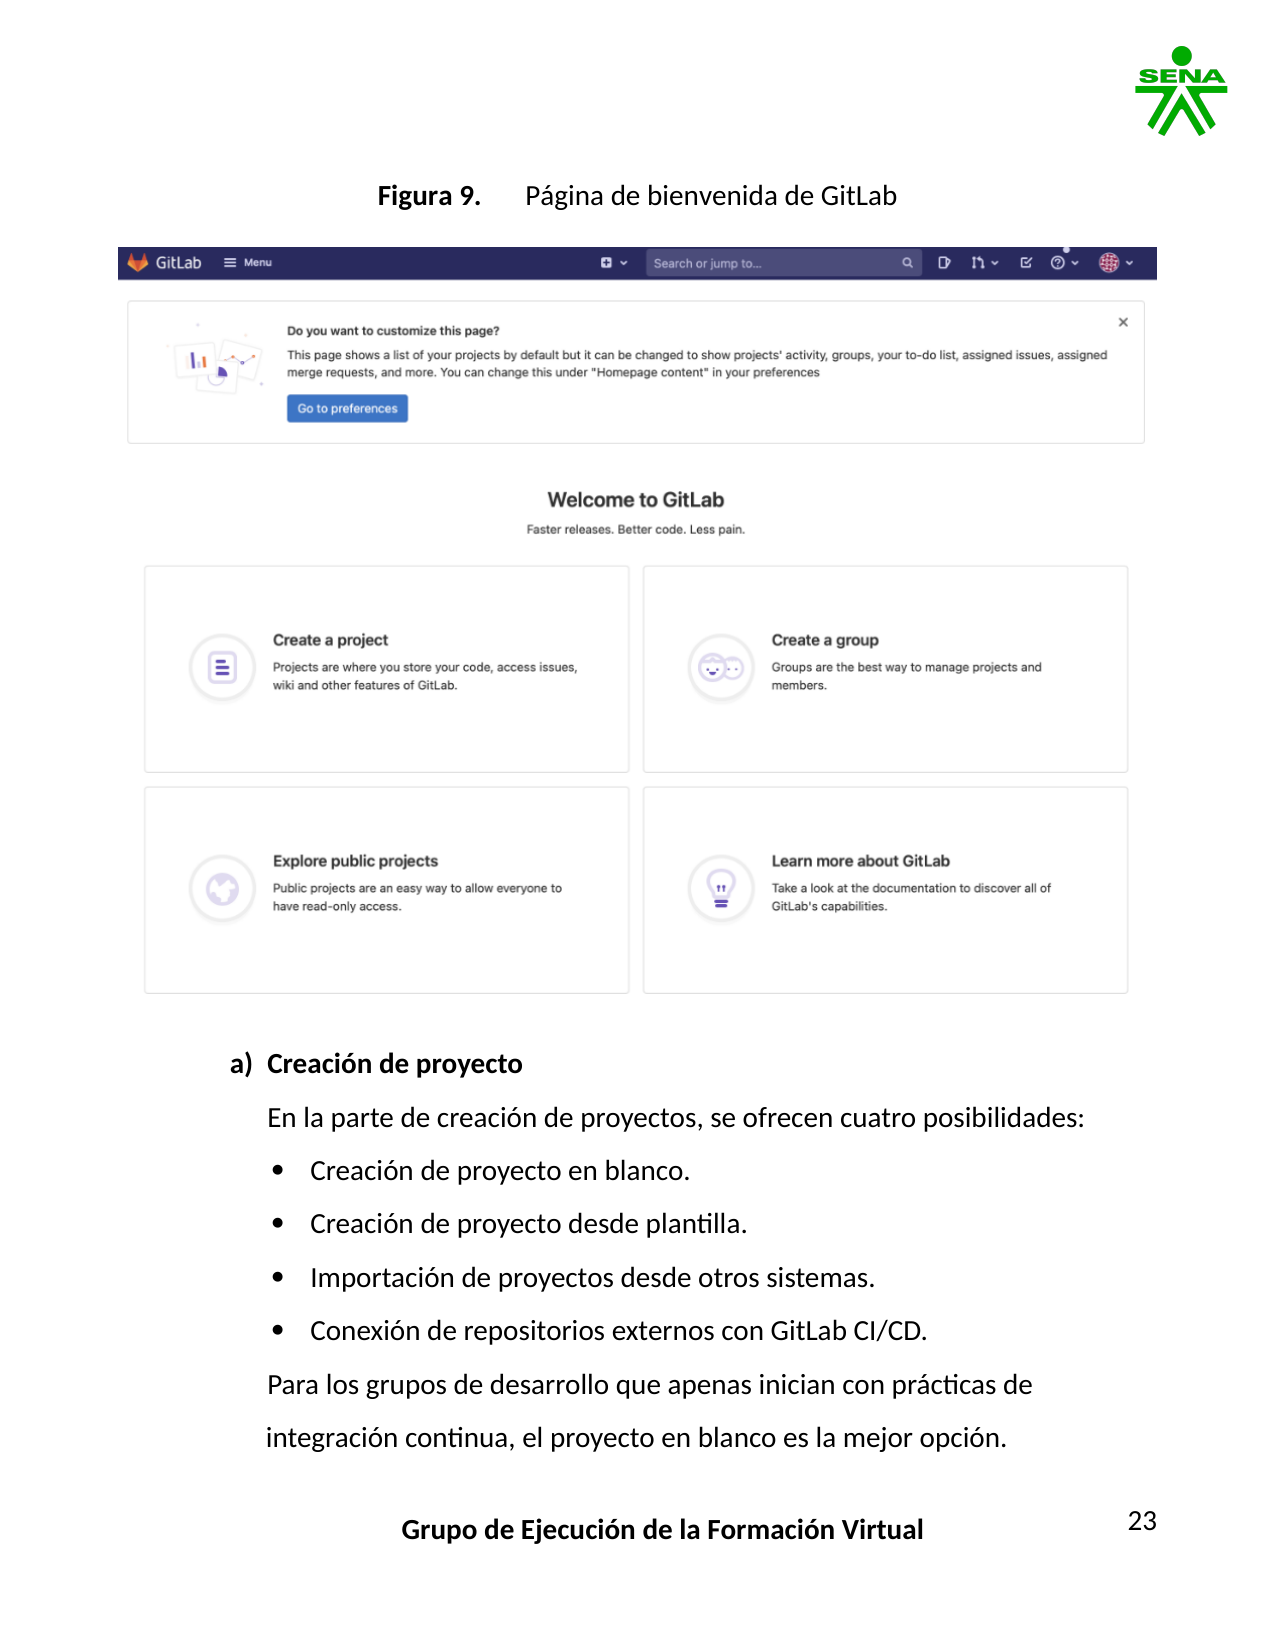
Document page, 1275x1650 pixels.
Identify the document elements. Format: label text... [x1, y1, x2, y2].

list Importación de proyectos desde otros sistemas. [273, 1259, 1157, 1294]
text Página de bienvenida de GitLab [118, 177, 1157, 213]
list Conexión de repositorios externos con GitLab CI/CD. [273, 1312, 1157, 1348]
list Creación de proyecto desde plantilla. [273, 1206, 1157, 1241]
picture [1135, 46, 1228, 136]
list Creación de proyecto en blanco. [273, 1152, 1157, 1188]
list En la parte de creación de proyectos, se ofrecen cuatro posibilidades: [193, 1099, 1157, 1134]
picture [118, 247, 1157, 1011]
list Para los grupos de desarrollo que apenas inician con prácticas de integración continua, el proyecto en blanco es la mejor opción. [266, 1366, 1157, 1455]
list Creación de proyecto [229, 1045, 1157, 1081]
